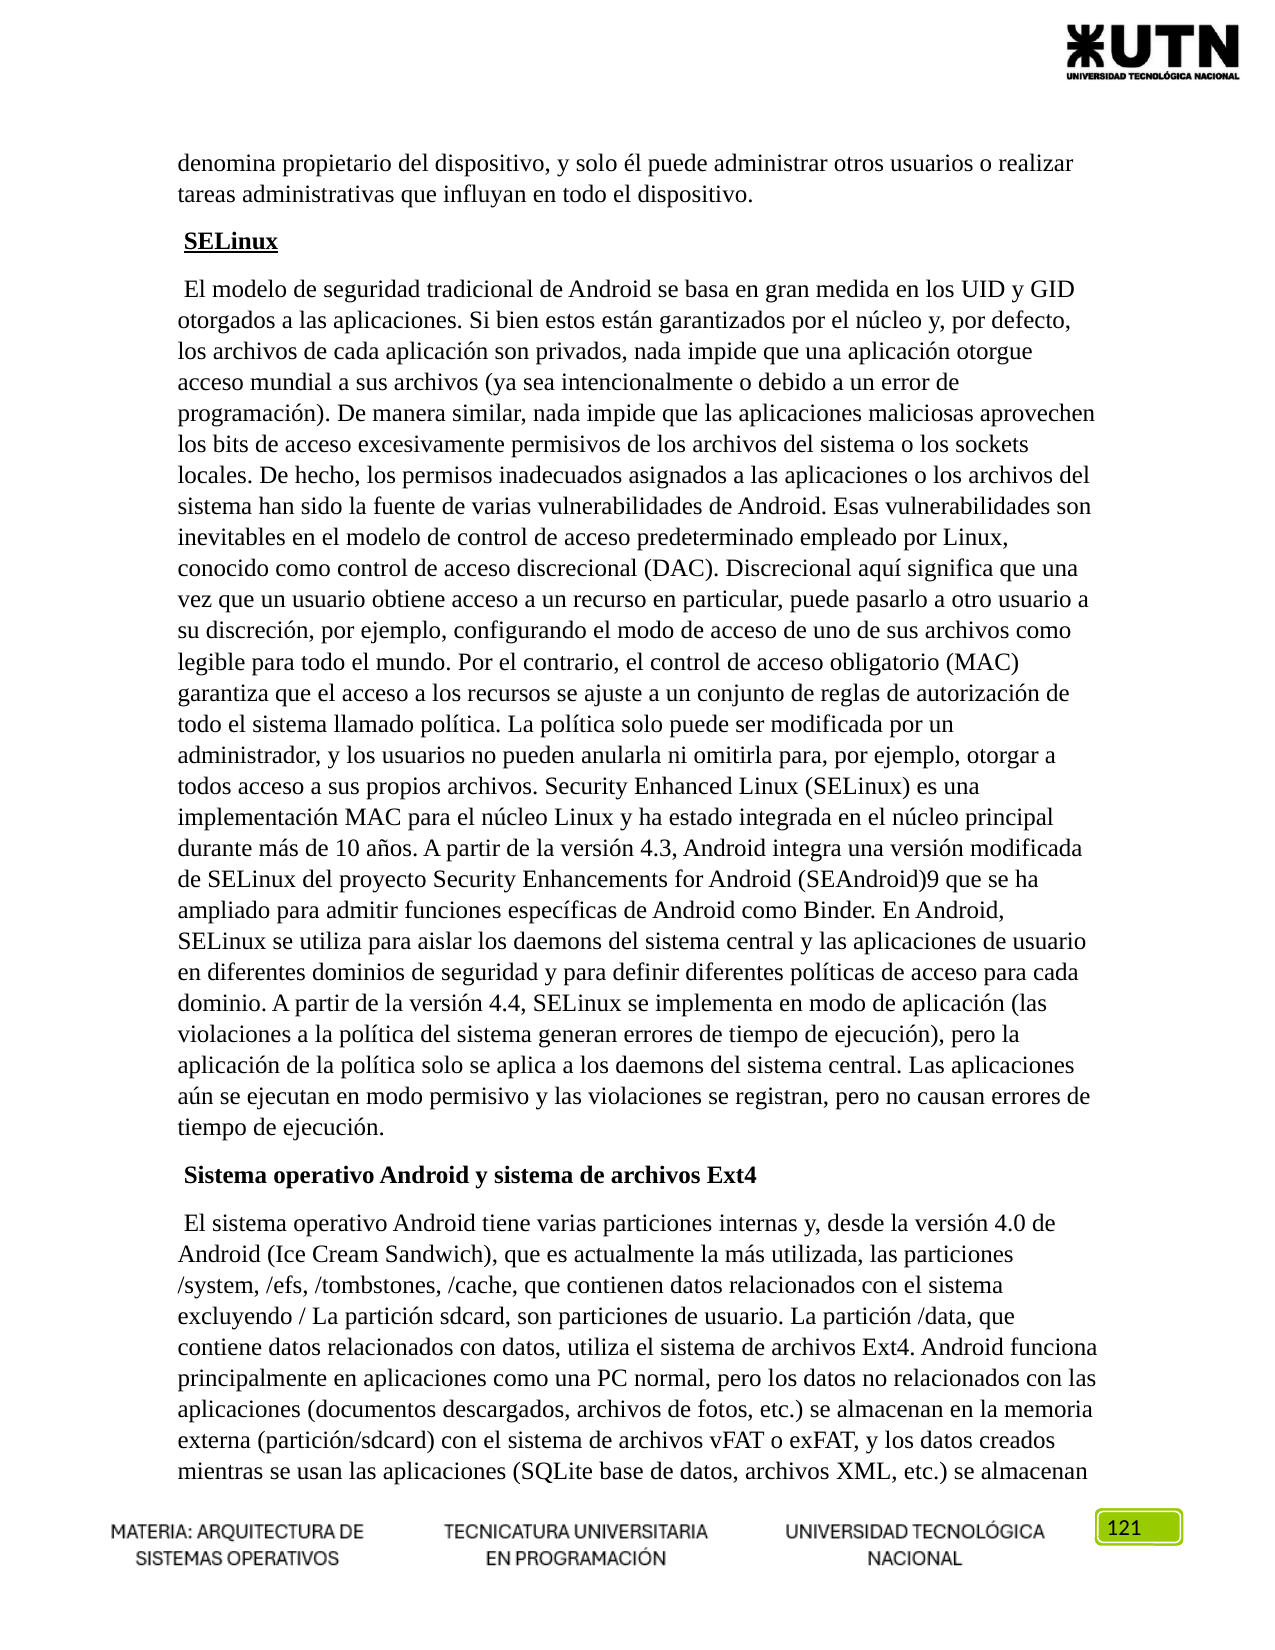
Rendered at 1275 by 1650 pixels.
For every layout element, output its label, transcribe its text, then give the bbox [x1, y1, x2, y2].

picture [1059, 18, 1244, 82]
text El modelo de seguridad tradicional de Android se basa en gran medida en los UID y GID otorgados a las aplicaciones. Si bien estos están garantizados por el núcleo y, por defecto, los archivos de cada aplicación son privados, nada impide que una aplicación otorgue acceso mundial a sus archivos (ya sea intencionalmente o debido a un error de programación). De manera similar, nada impide que las aplicaciones maliciosas aprovechen los bits de acceso excesivamente permisivos de los archivos del sistema o los sockets locales. De hecho, los permisos inadecuados asignados a las aplicaciones o los archivos del sistema han sido la fuente de varias vulnerabilidades de Android. Esas vulnerabilidades son inevitables en el modelo de control de acceso predeterminado empleado por Linux, conocido como control de acceso discrecional (DAC). Discrecional aquí significa que una vez que un usuario obtiene acceso a un recurso en particular, puede pasarlo a otro usuario a su discreción, por ejemplo, configurando el modo de acceso de uno de sus archivos como legible para todo el mundo. Por el contrario, el control de acceso obligatorio (MAC) garantiza que el acceso a los recursos se ajuste a un conjunto de reglas de autorización de todo el sistema llamado política. La política solo puede ser modificada por un administrador, y los usuarios no pueden anularla ni omitirla para, por ejemplo, otorgar a todos acceso a sus propios archivos. Security Enhanced Linux (SELinux) es una implementación MAC para el núcleo Linux y ha estado integrada en el núcleo principal durante más de 10 años. A partir de la versión 4.3, Android integra una versión modificada de SELinux del proyecto Security Enhancements for Android (SEAndroid)9 que se ha ampliado para admitir funciones específicas de Android como Binder. En Android, SELinux se utiliza para aislar los daemons del sistema central y las aplicaciones de usuario en diferentes dominios de seguridad y para definir diferentes políticas de acceso para cada dominio. A partir de la versión 4.4, SELinux se implementa en modo de aplicación (las violaciones a la política del sistema generan errores de tiempo de ejecución), pero la aplicación de la política solo se aplica a los daemons del sistema central. Las aplicaciones aún se ejecutan en modo permisivo y las violaciones se registran, pero no causan errores de tiempo de ejecución. [177, 274, 1098, 1141]
text Sistema operativo Android y sistema de archivos Ext4 [177, 1160, 1098, 1189]
picture [75, 1500, 1085, 1601]
text SELinux [177, 226, 1098, 255]
